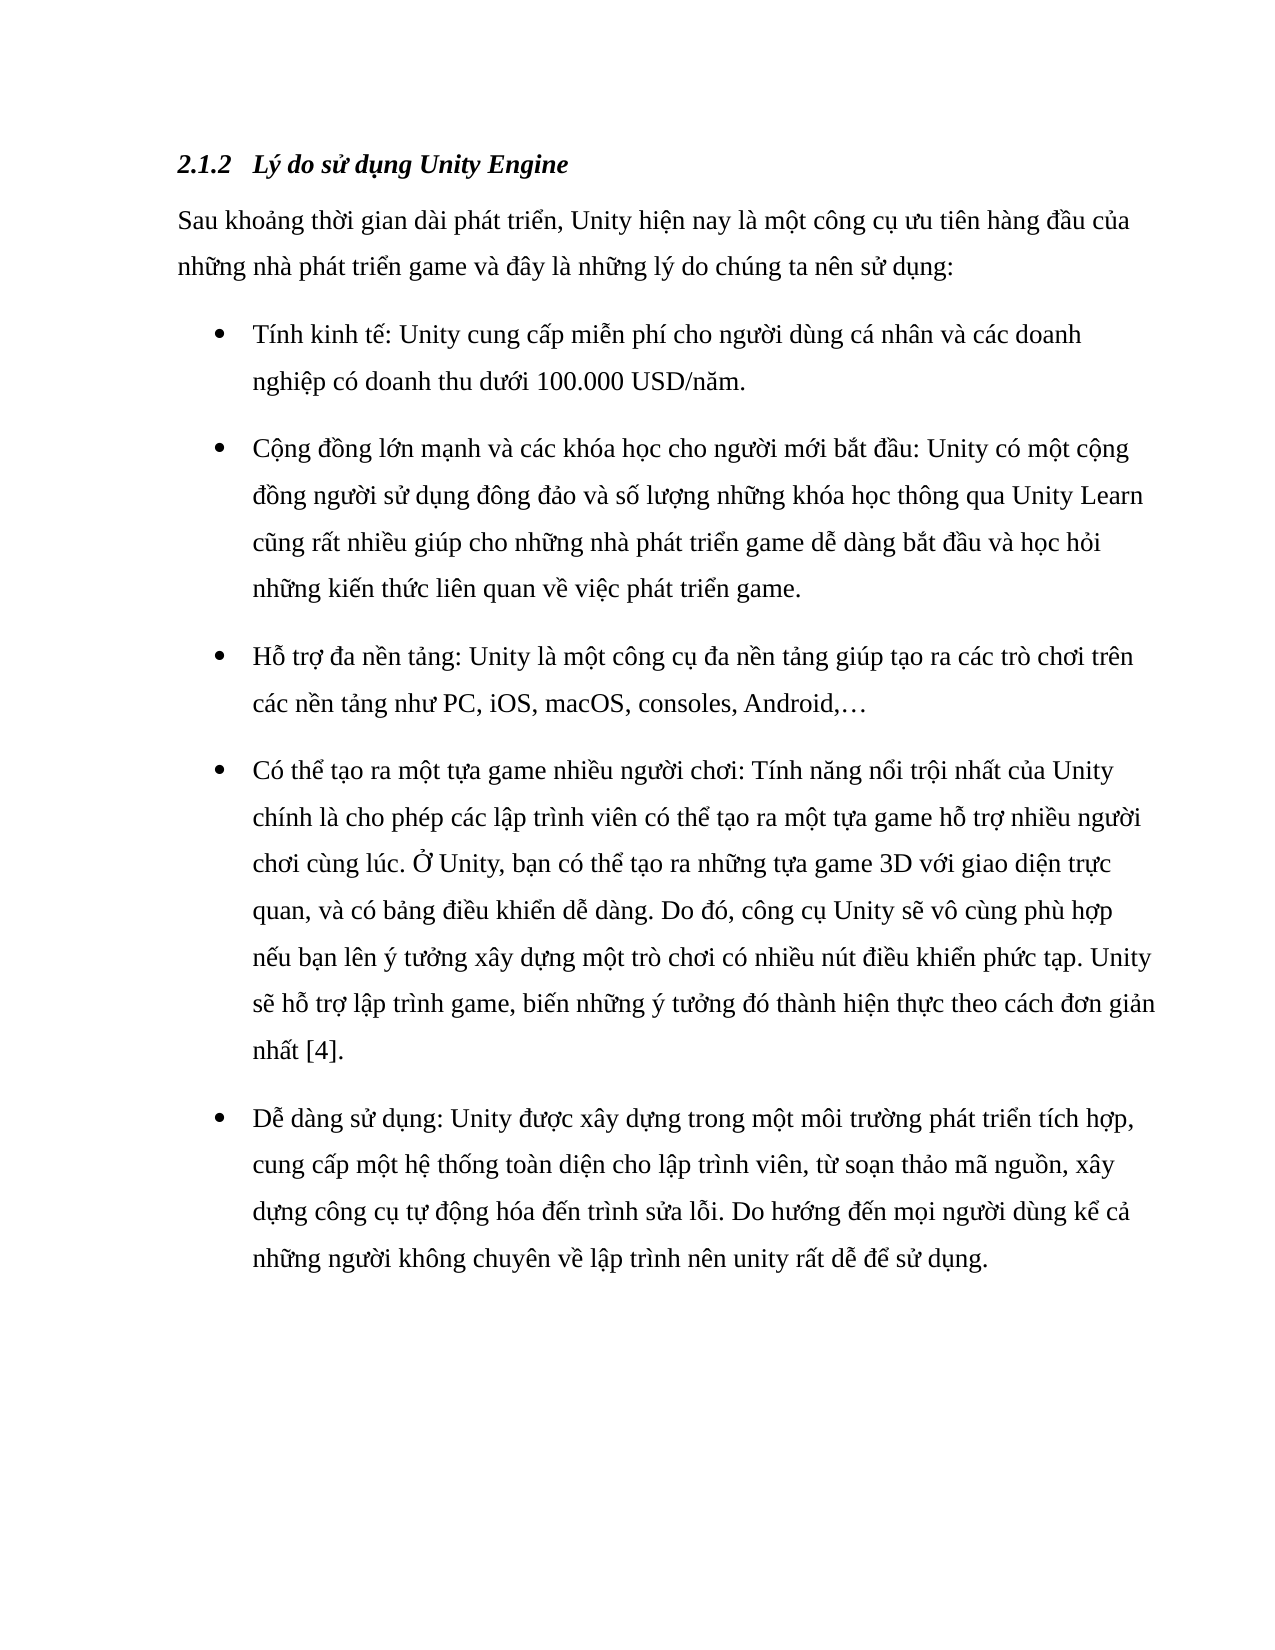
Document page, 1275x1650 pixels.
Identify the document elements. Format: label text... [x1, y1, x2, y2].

list Tính kinh tế: Unity cung cấp miễn phí cho người dùng cá nhân và các doanh nghiệp có doanh thu dưới 100.000 USD/năm. [215, 318, 1157, 396]
list Có thể tạo ra một tựa game nhiều người chơi: Tính năng nổi trội nhất của Unity chính là cho phép các lập trình viên có thể tạo ra một tựa game hỗ trợ nhiều người chơi cùng lúc. Ở Unity, bạn có thể tạo ra những tựa game 3D với giao diện trực quan, và có bảng điều khiển dễ dàng. Do đó, công cụ Unity sẽ vô cùng phù hợp nếu bạn lên ý tưởng xây dựng một trò chơi có nhiều nút điều khiển phức tạp. Unity sẽ hỗ trợ lập trình game, biến những ý tưởng đó thành hiện thực theo cách đơn giản nhất . [215, 754, 1157, 1065]
text Sau khoảng thời gian dài phát triển, Unity hiện nay là một công cụ ưu tiên hàng đầu của những nhà phát triển game và đây là những lý do chúng ta nên sử dụng: [177, 204, 1157, 282]
list Hỗ trợ đa nền tảng: Unity là một công cụ đa nền tảng giúp tạo ra các trò chơi trên các nền tảng như PC, iOS, macOS, consoles, Android,… [215, 640, 1157, 718]
subtitle Lý do sử dụng Unity Engine [177, 148, 1157, 179]
list Cộng đồng lớn mạnh và các khóa học cho người mới bắt đầu: Unity có một cộng đồng người sử dụng đông đảo và số lượng những khóa học thông qua Unity Learn cũng rất nhiều giúp cho những nhà phát triển game dễ dàng bắt đầu và học hỏi những kiến thức liên quan về việc phát triển game. [215, 432, 1157, 603]
list Dễ dàng sử dụng: Unity được xây dựng trong một môi trường phát triển tích hợp, cung cấp một hệ thống toàn diện cho lập trình viên, từ soạn thảo mã nguồn, xây dựng công cụ tự động hóa đến trình sửa lỗi. Do hướng đến mọi người dùng kể cả những người không chuyên về lập trình nên unity rất dễ để sử dụng. [215, 1102, 1157, 1273]
